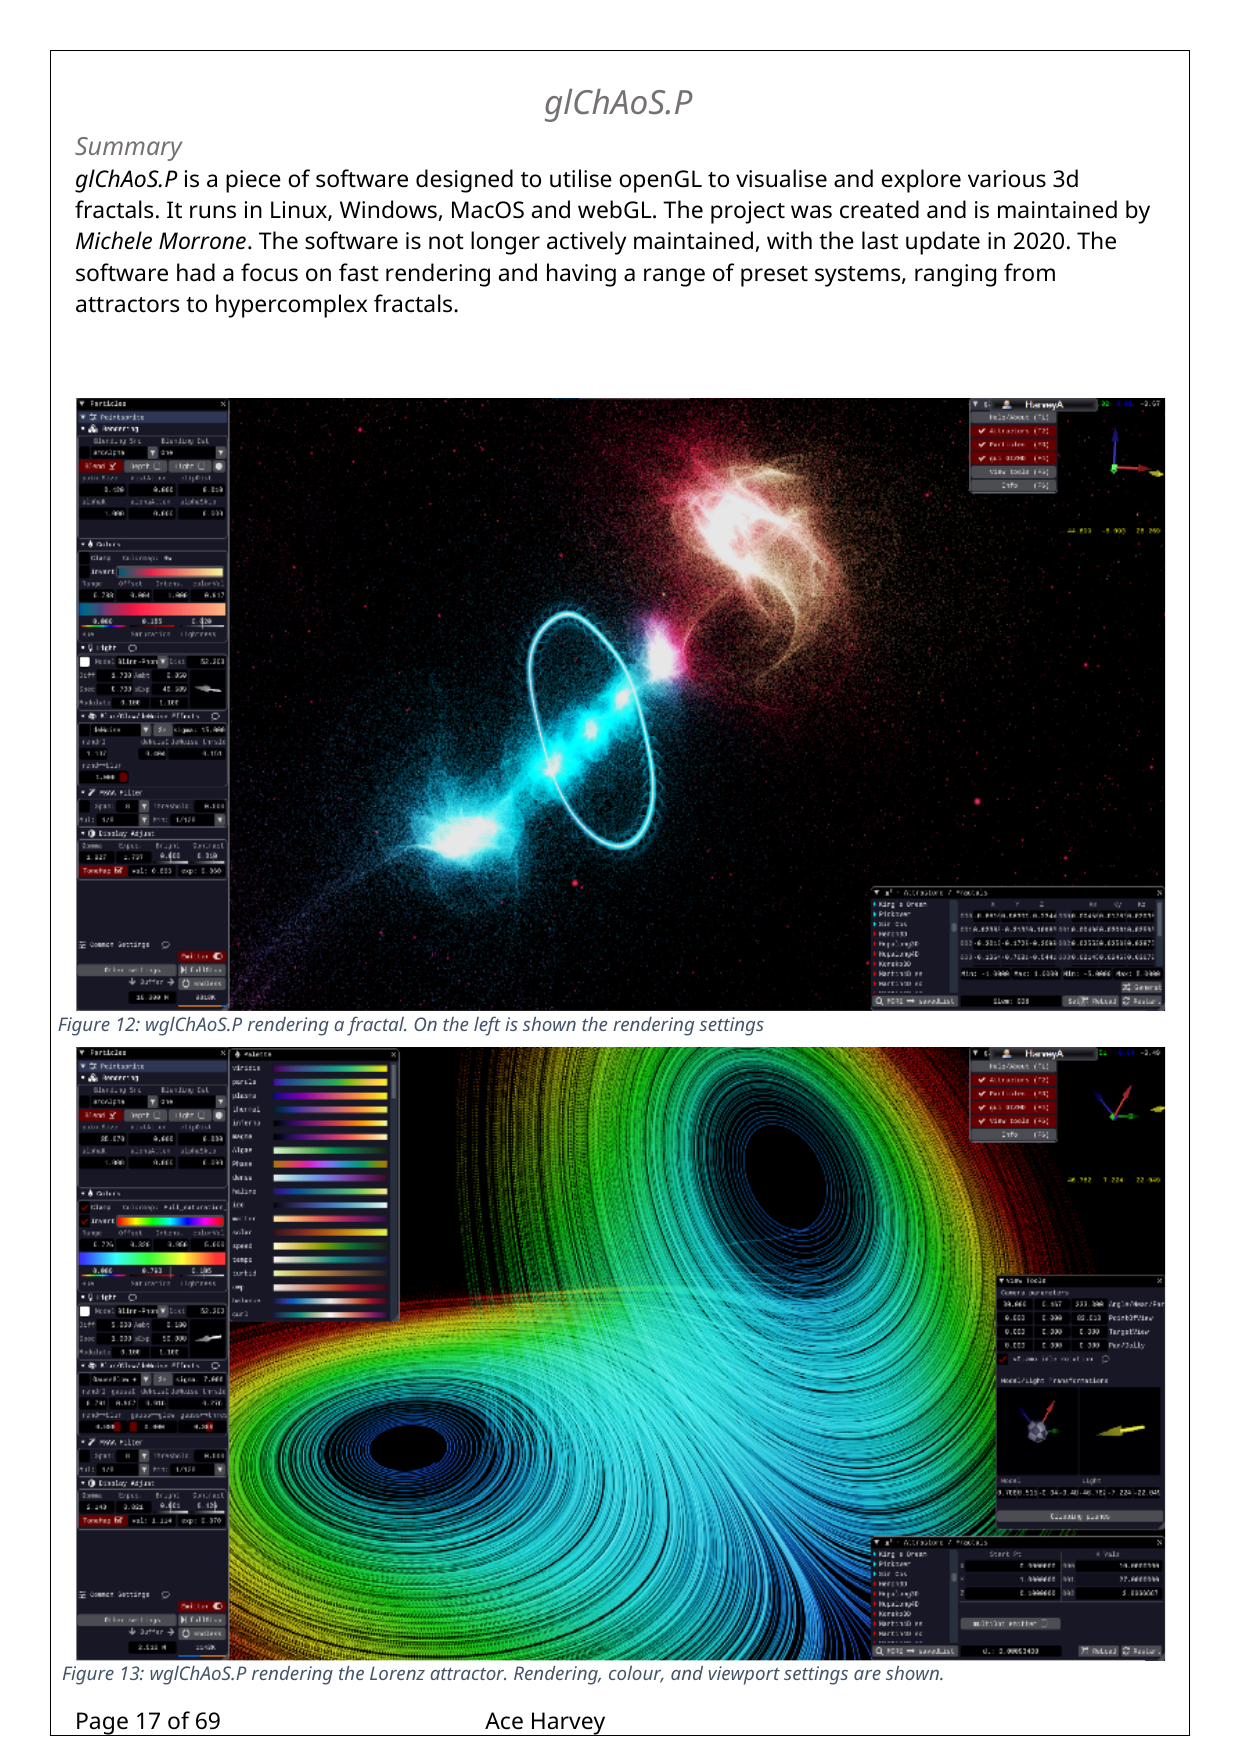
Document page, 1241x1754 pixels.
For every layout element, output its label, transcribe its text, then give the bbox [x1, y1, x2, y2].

subtitle glChAoS.P [75, 79, 1165, 124]
picture [76, 1047, 1166, 1661]
picture [76, 398, 1166, 1011]
subtitle Summary [75, 129, 1165, 163]
text glChAoS.P is a piece of software designed to utilise openGL to visualise and explore various 3d fractals. It runs in Linux, Windows, MacOS and webGL. The project was created and is maintained by Michele Morrone. The software is not longer actively maintained, with the last update in 2020. The software had a focus on fast rendering and having a range of preset systems, ranging from attractors to hypercomplex fractals. [75, 163, 1165, 319]
